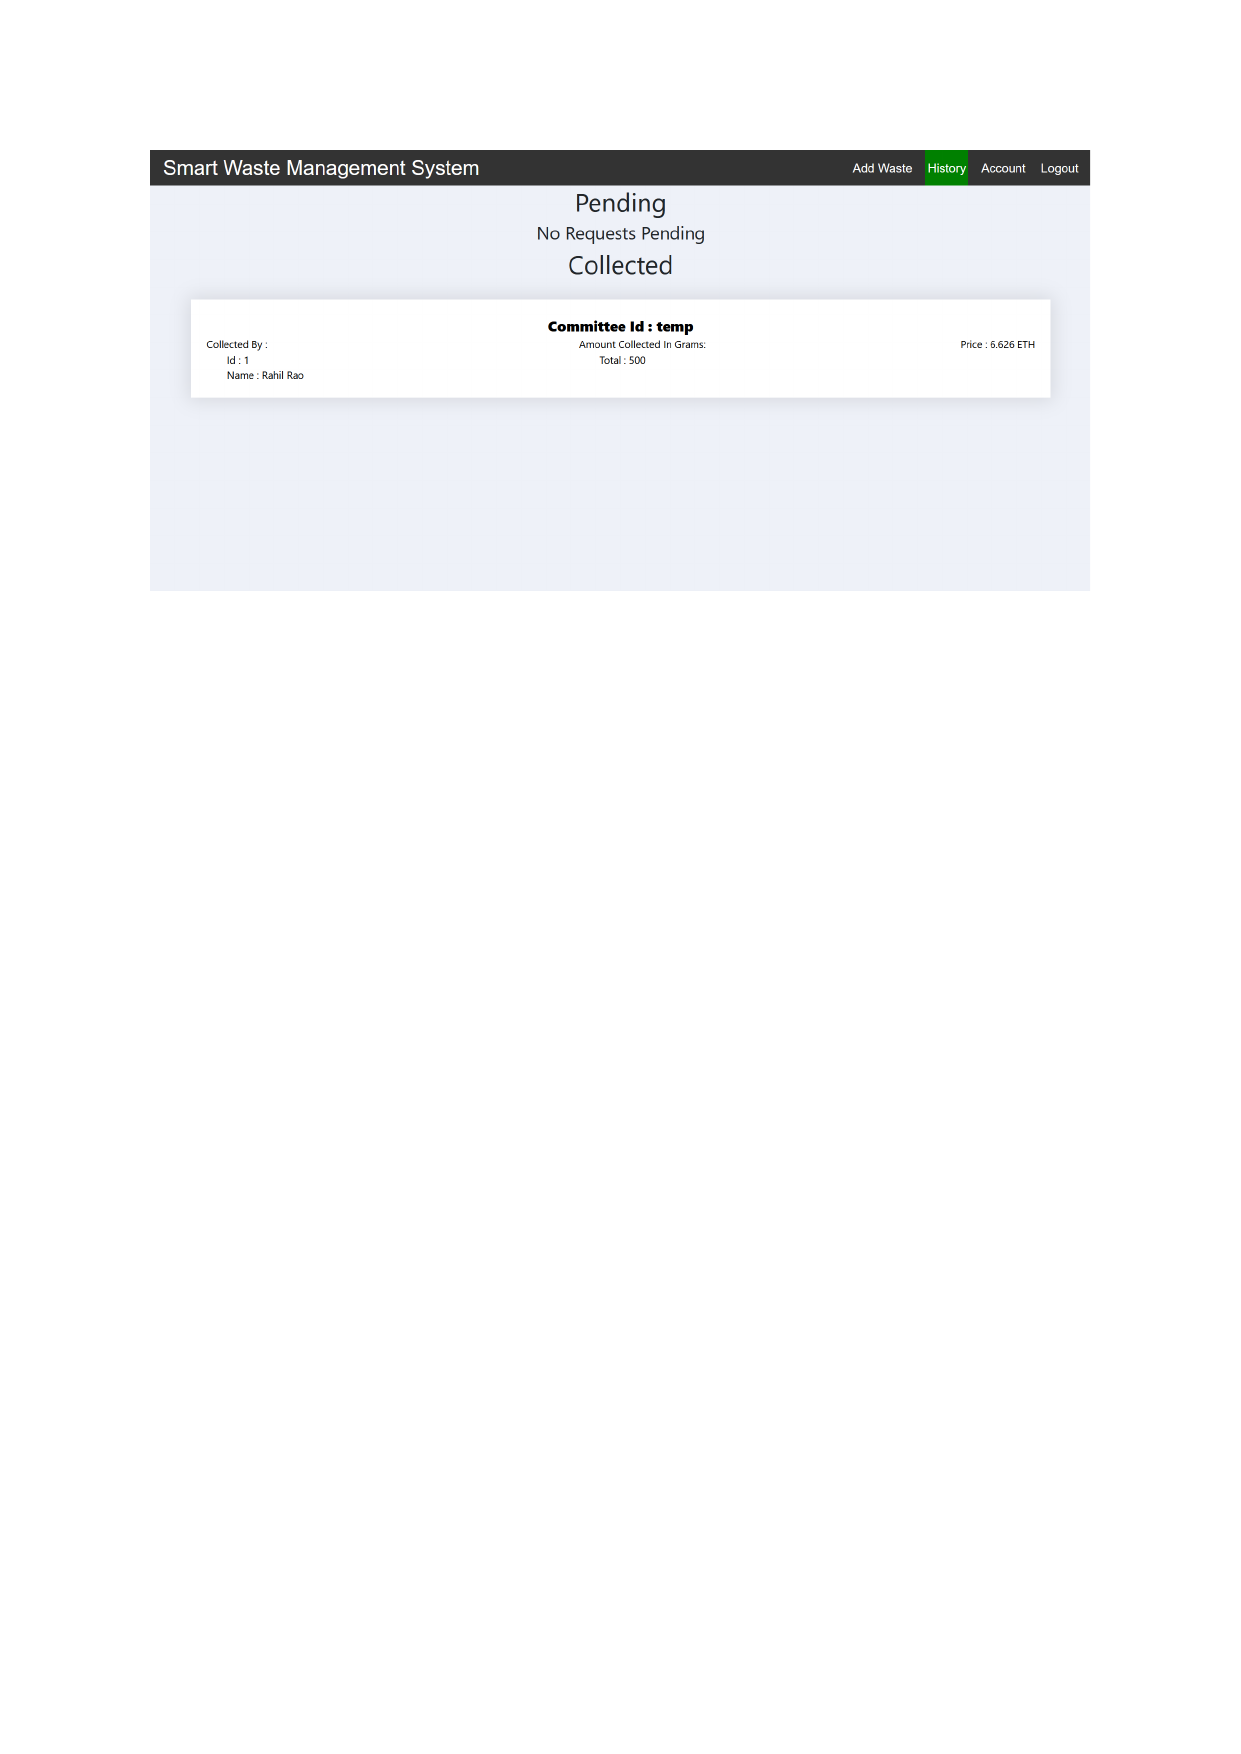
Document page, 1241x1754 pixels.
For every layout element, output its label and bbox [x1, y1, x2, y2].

picture [150, 150, 1091, 591]
